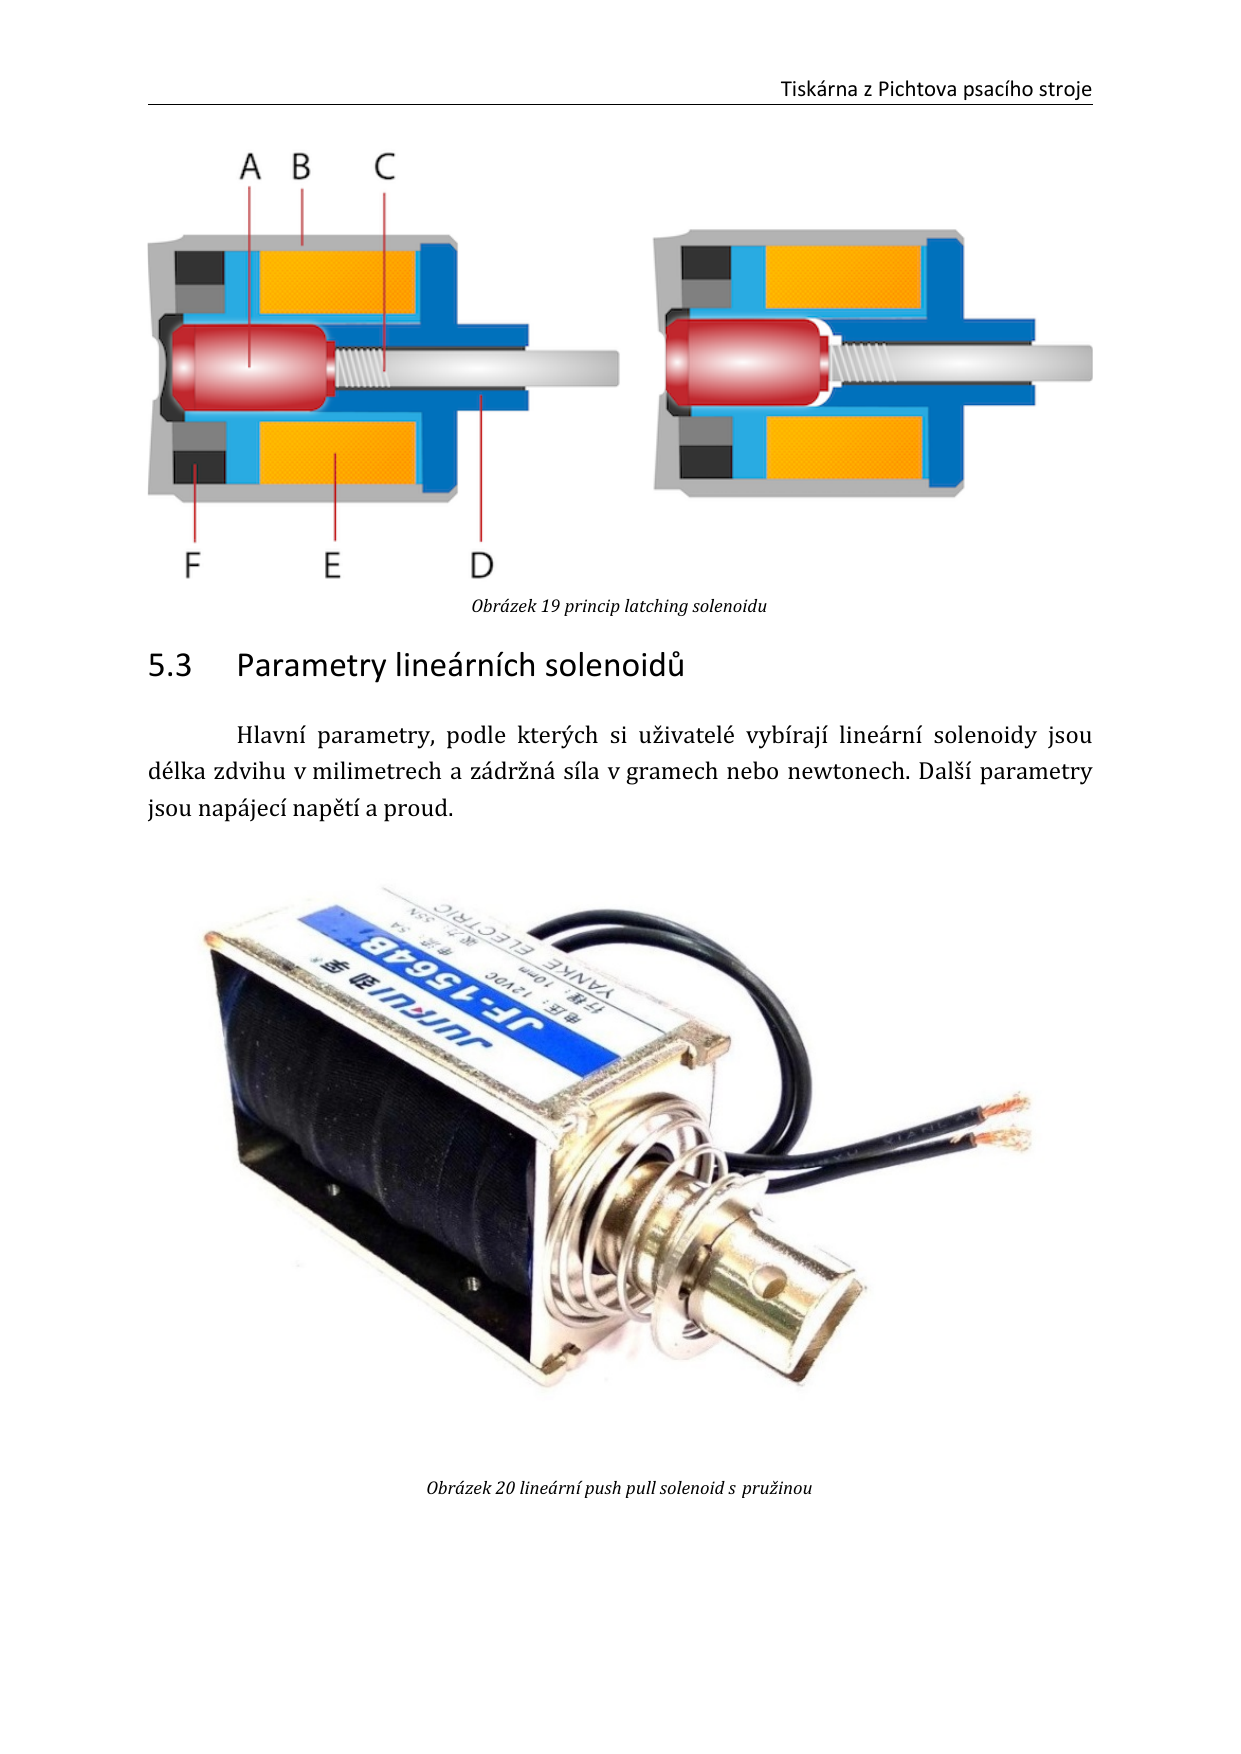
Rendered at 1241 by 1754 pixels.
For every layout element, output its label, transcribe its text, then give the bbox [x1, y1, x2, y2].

text Hlavní parametry, podle kterých si uživatelé vybírají lineární solenoidy jsou délka zdvihu v milimetrech a zádržná síla v gramech nebo newtonech. Další parametry jsou napájecí napětí a proud. [148, 719, 1093, 822]
subtitle Parametry lineárních solenoidů [148, 642, 1093, 685]
picture [147, 828, 1093, 1470]
picture [147, 147, 1093, 588]
